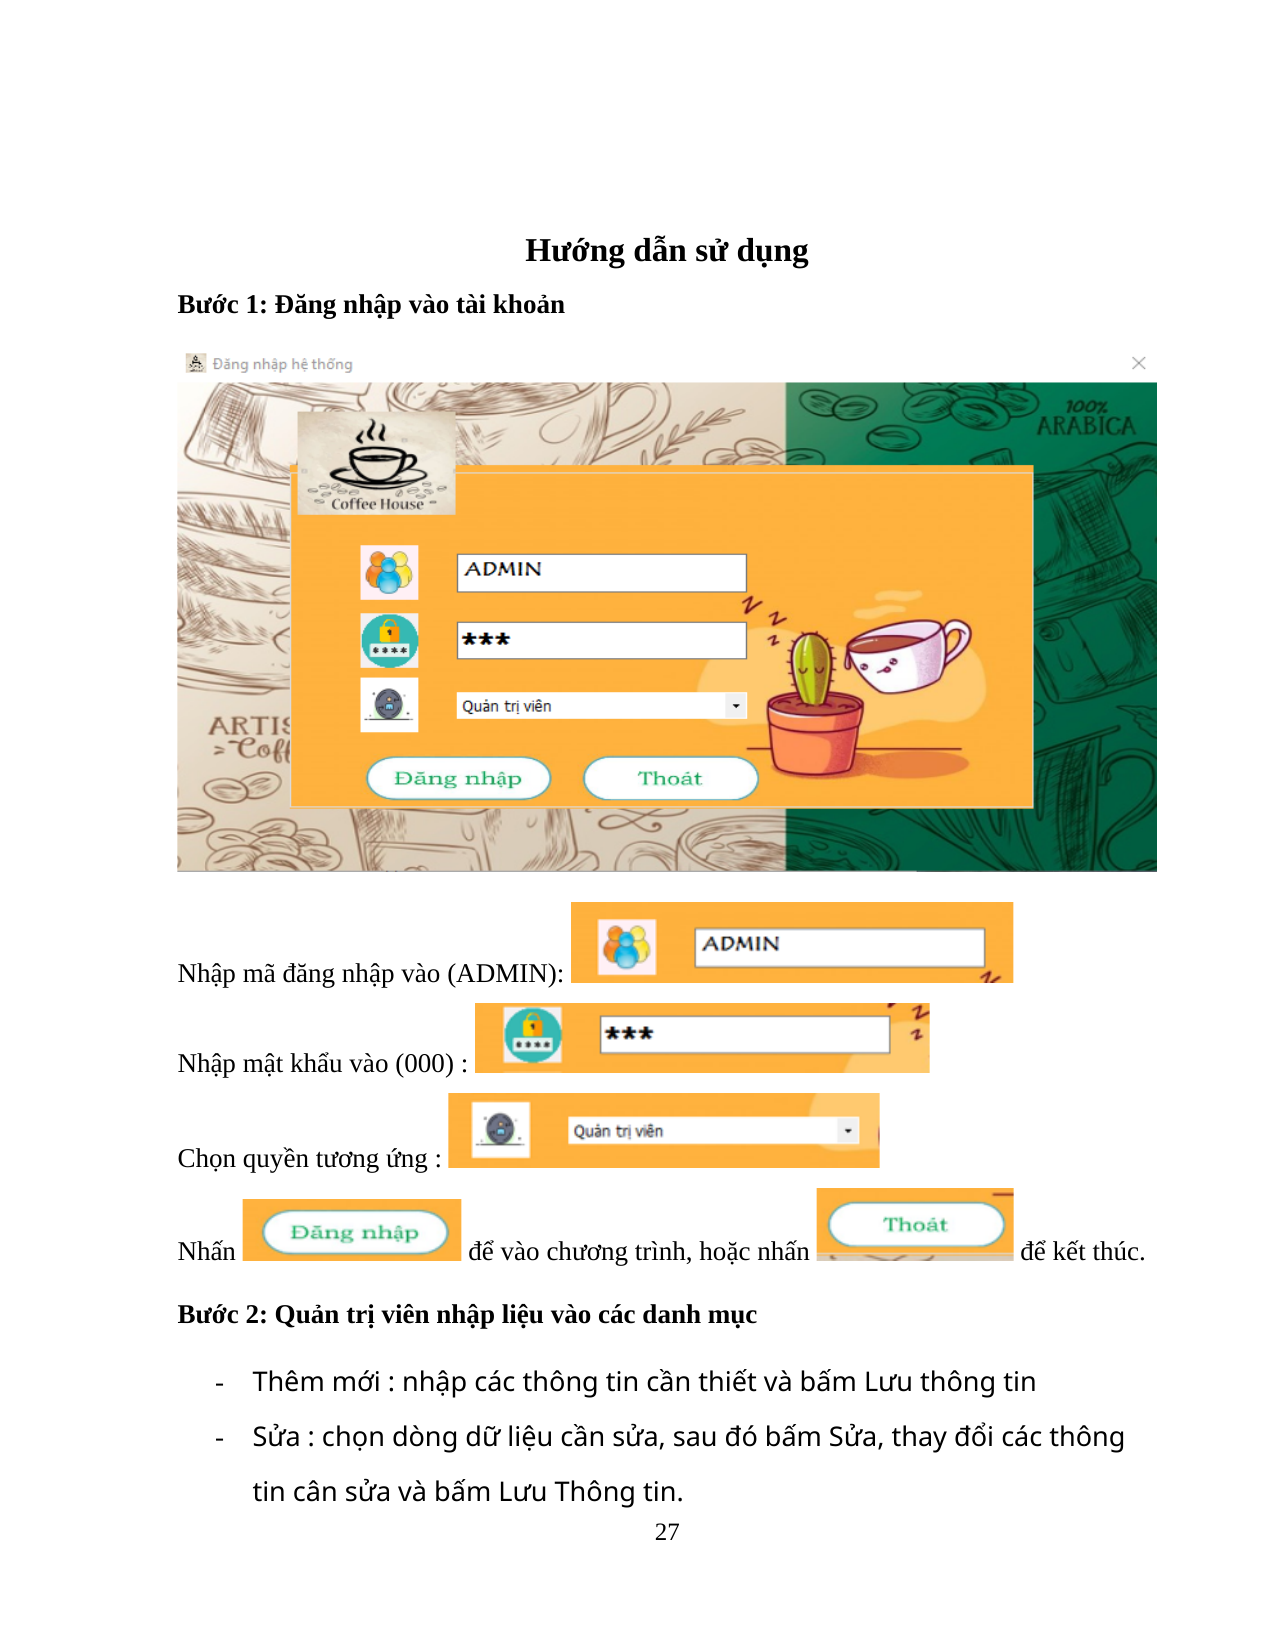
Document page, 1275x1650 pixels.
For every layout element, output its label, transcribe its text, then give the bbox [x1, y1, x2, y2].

list Thêm mới : nhập các thông tin cần thiết và bấm Lưu thông tin [215, 1362, 1157, 1399]
picture [448, 1093, 880, 1168]
picture [177, 351, 1157, 872]
picture [475, 1003, 930, 1073]
picture [242, 1199, 462, 1261]
list Sửa : chọn dòng dữ liệu cần sửa, sau đó bấm Sửa, thay đổi các thông tin cân sửa và bấm Lưu Thông tin. [215, 1417, 1157, 1509]
picture [571, 902, 1014, 983]
picture [816, 1188, 1014, 1261]
text Bước 2: Quản trị viên nhập liệu vào các danh mục [177, 1299, 1157, 1330]
text Bước 1: Đăng nhập vào tài khoản [177, 288, 1157, 319]
subtitle Hướng dẫn sử dụng [177, 231, 1157, 269]
